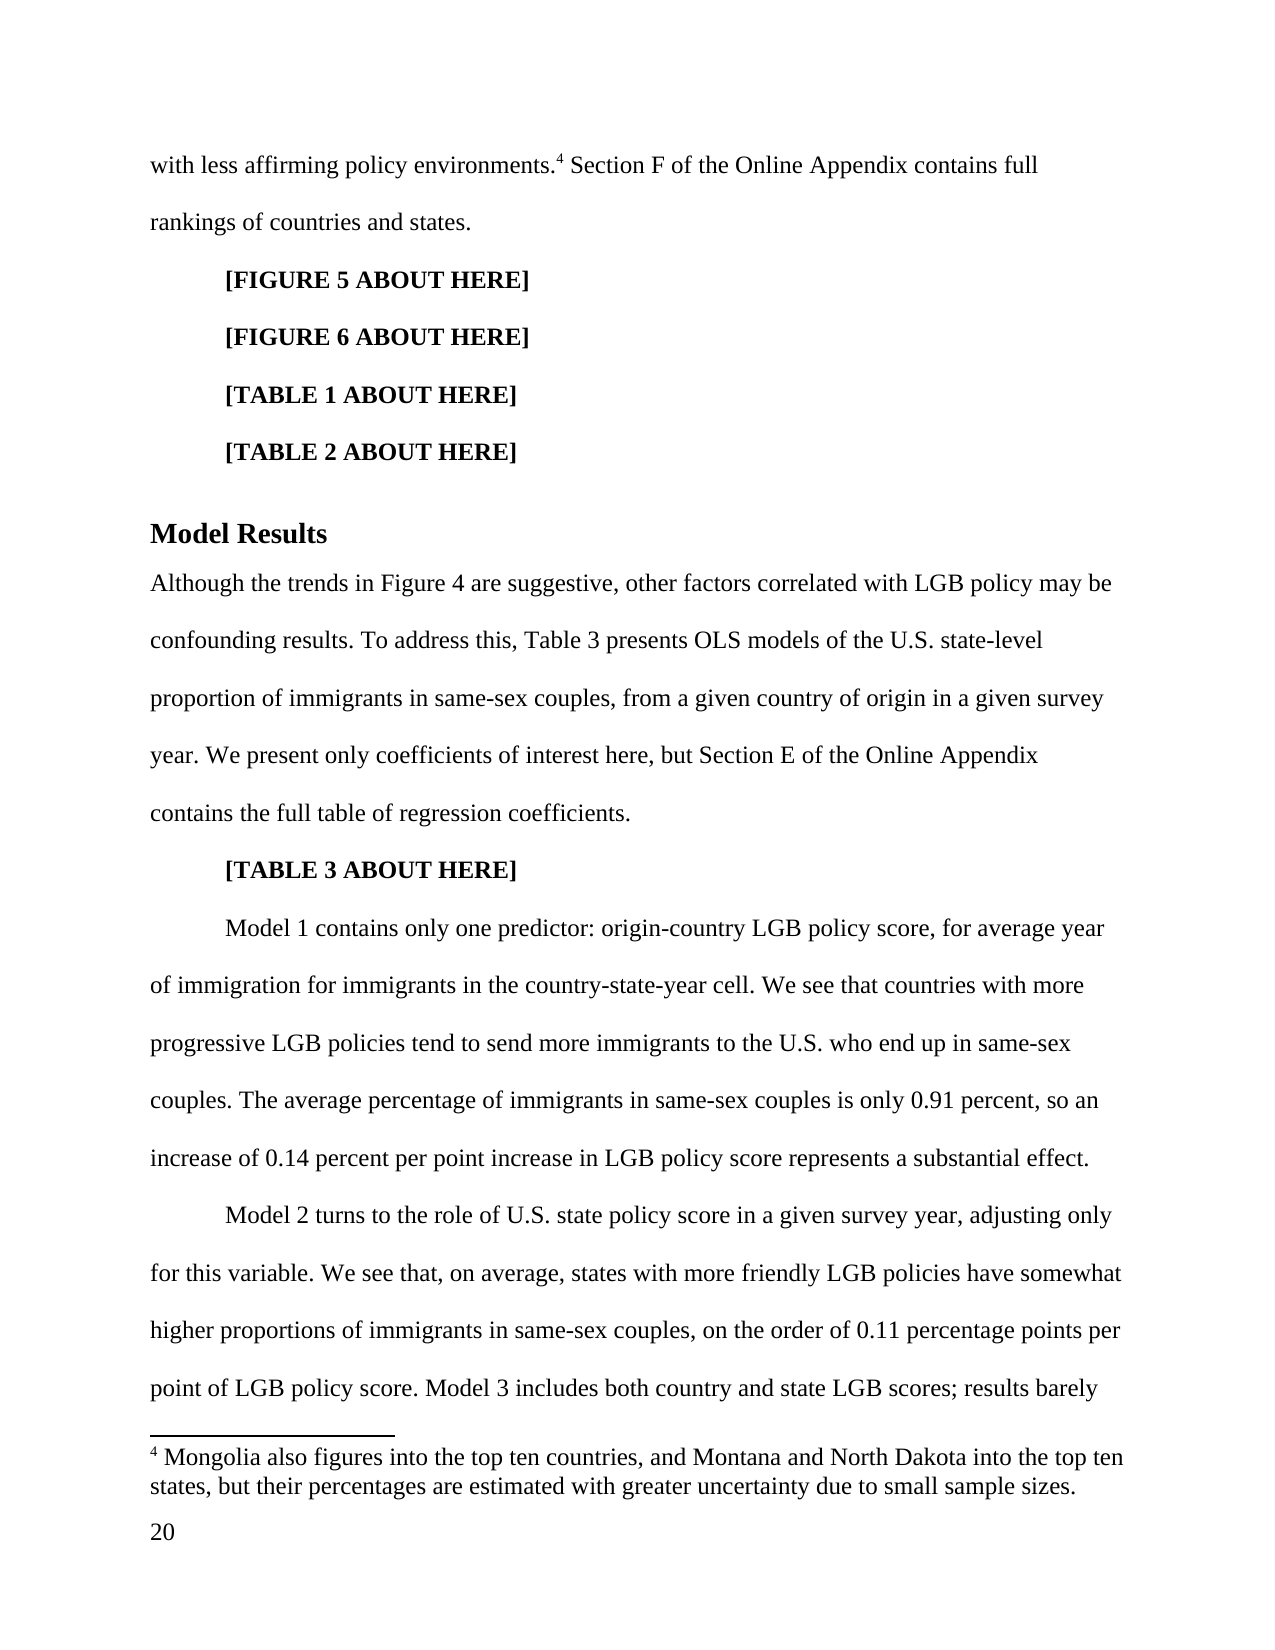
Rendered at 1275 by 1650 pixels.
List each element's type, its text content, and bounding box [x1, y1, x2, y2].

text [TABLE 2 ABOUT HERE] [150, 437, 1125, 466]
text [FIGURE 6 ABOUT HERE] [150, 322, 1125, 351]
text Although the trends in Figure 4 are suggestive, other factors correlated with LGB policy may be confounding results. To address this, Table 3 presents OLS models of the U.S. state-level proportion of immigrants in same-sex couples, from a given country of origin in a given survey year. We present only coefficients of interest here, but Section E of the Online Appendix contains the full table of regression coefficients. [150, 568, 1125, 827]
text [150, 1201, 1125, 1402]
subtitle Model Results [150, 516, 1125, 549]
text [TABLE 3 ABOUT HERE] [150, 856, 1125, 884]
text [150, 150, 1125, 236]
text [TABLE 1 ABOUT HERE] [150, 380, 1125, 409]
text Model 1 contains only one predictor: origin-country LGB policy score, for average year of immigration for immigrants in the country-state-year cell. We see that countries with more progressive LGB policies tend to send more immigrants to the U.S. who end up in same-sex couples. The average percentage of immigrants in same-sex couples is only 0.91 percent, so an increase of 0.14 percent per point increase in LGB policy score represents a substantial effect. [150, 913, 1125, 1172]
text [FIGURE 5 ABOUT HERE] [150, 265, 1125, 294]
